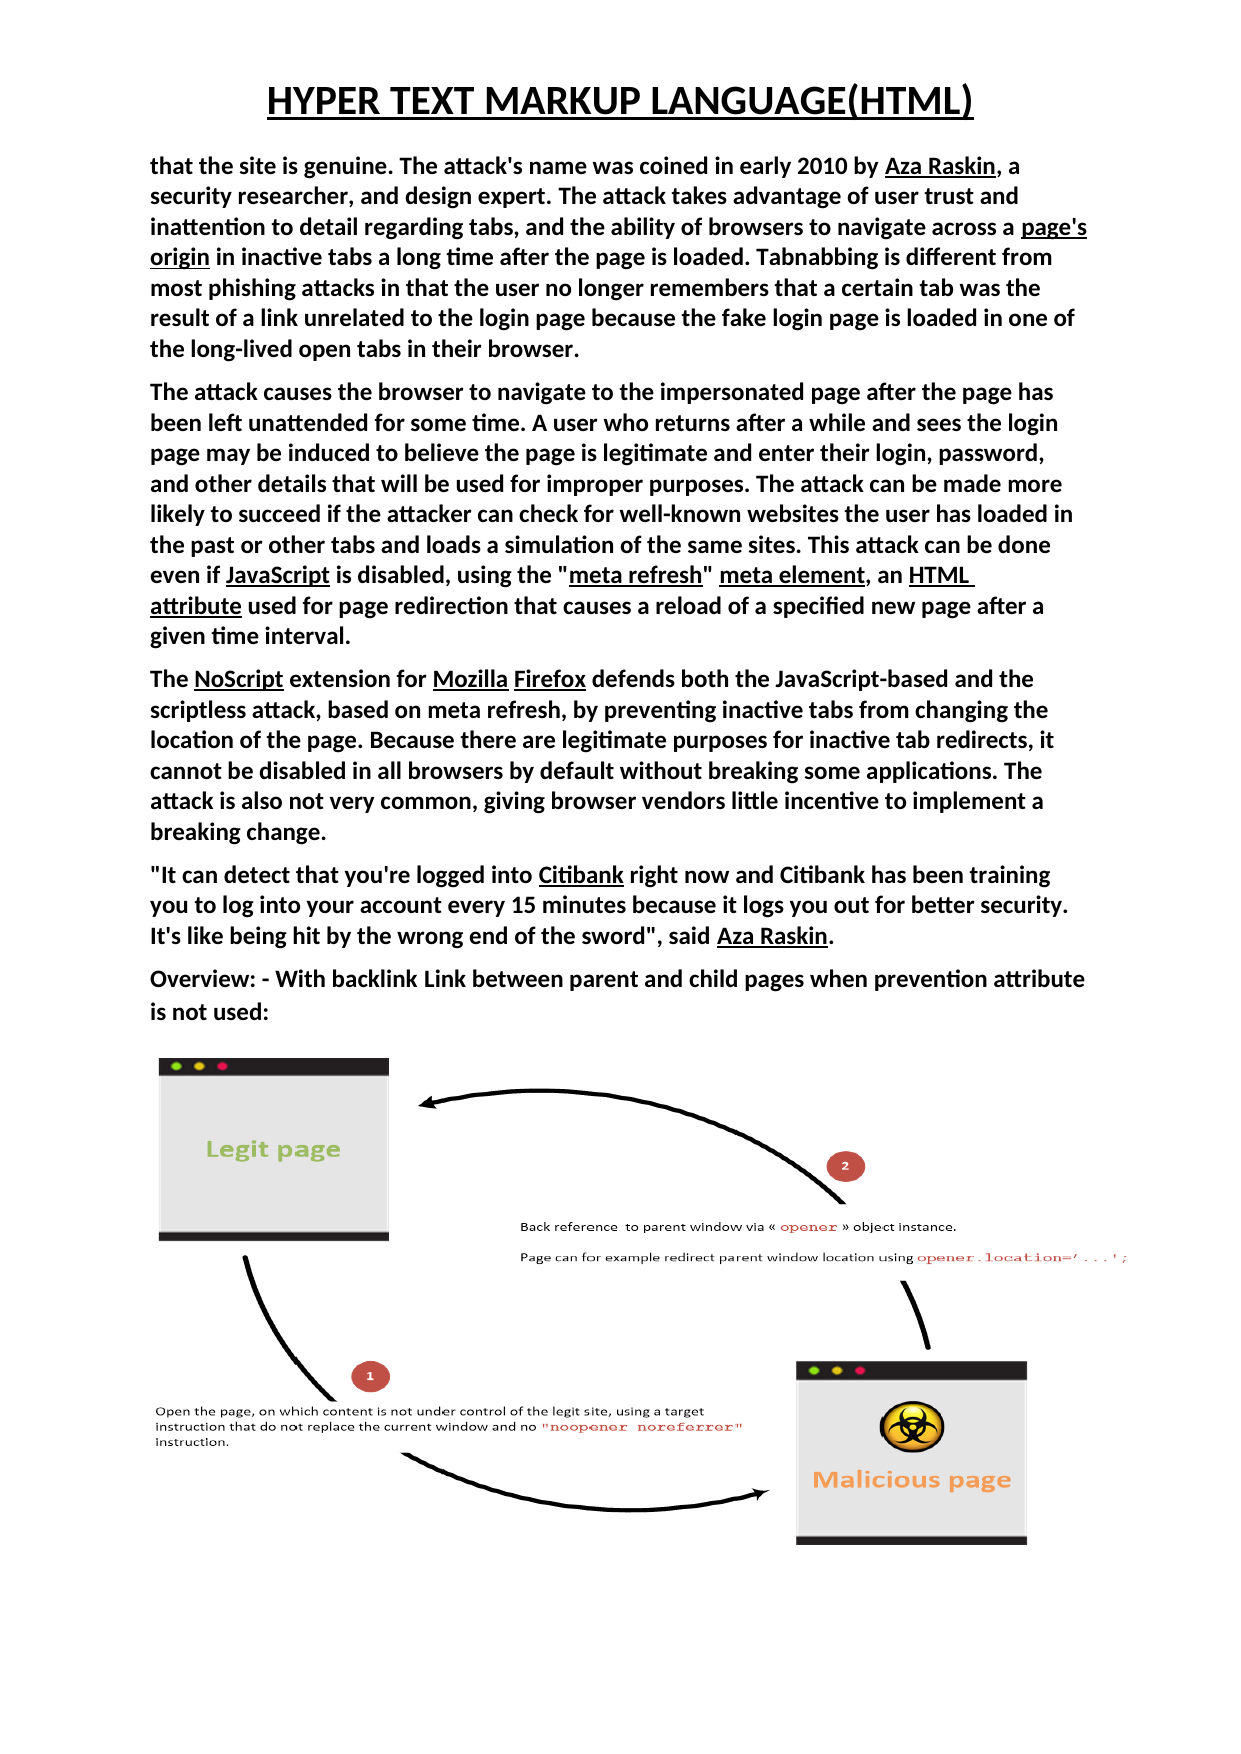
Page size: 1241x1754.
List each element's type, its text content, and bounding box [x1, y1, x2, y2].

text The attack causes the browser to navigate to the impersonated page after the page has been left unattended for some time. A user who returns after a while and sees the login page may be induced to believe the page is legitimate and enter their login, password, and other details that will be used for improper purposes. The attack can be made more likely to succeed if the attacker can check for well-known websites the user has loaded in the past or other tabs and loads a simulation of the same sites. This attack can be done even if JavaScript is disabled, using the "meta refresh" meta element, an HTML attribute used for page redirection that causes a reload of a specified new page after a given time interval. [150, 376, 1090, 651]
text "It can detect that you're logged into Citibank right now and Citibank has been training you to log into your account every 15 minutes because it logs you out for better security. It's like being hit by the wrong end of the sword", said Aza Raskin. [150, 859, 1090, 951]
subtitle Overview: - With backlink Link between parent and child pages when prevention attribute is not used: [150, 963, 1090, 1026]
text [150, 150, 1090, 364]
picture [150, 1058, 1177, 1545]
text The NoScript extension for Mozilla Firefox defends both the JavaScript-based and the scriptless attack, based on meta refresh, by preventing inactive tabs from changing the location of the page. Because there are legitimate purposes for inactive tab redirects, it cannot be disabled in all browsers by default without breaking some applications. The attack is also not very common, giving browser vendors little incentive to implement a breaking change. [150, 663, 1090, 846]
